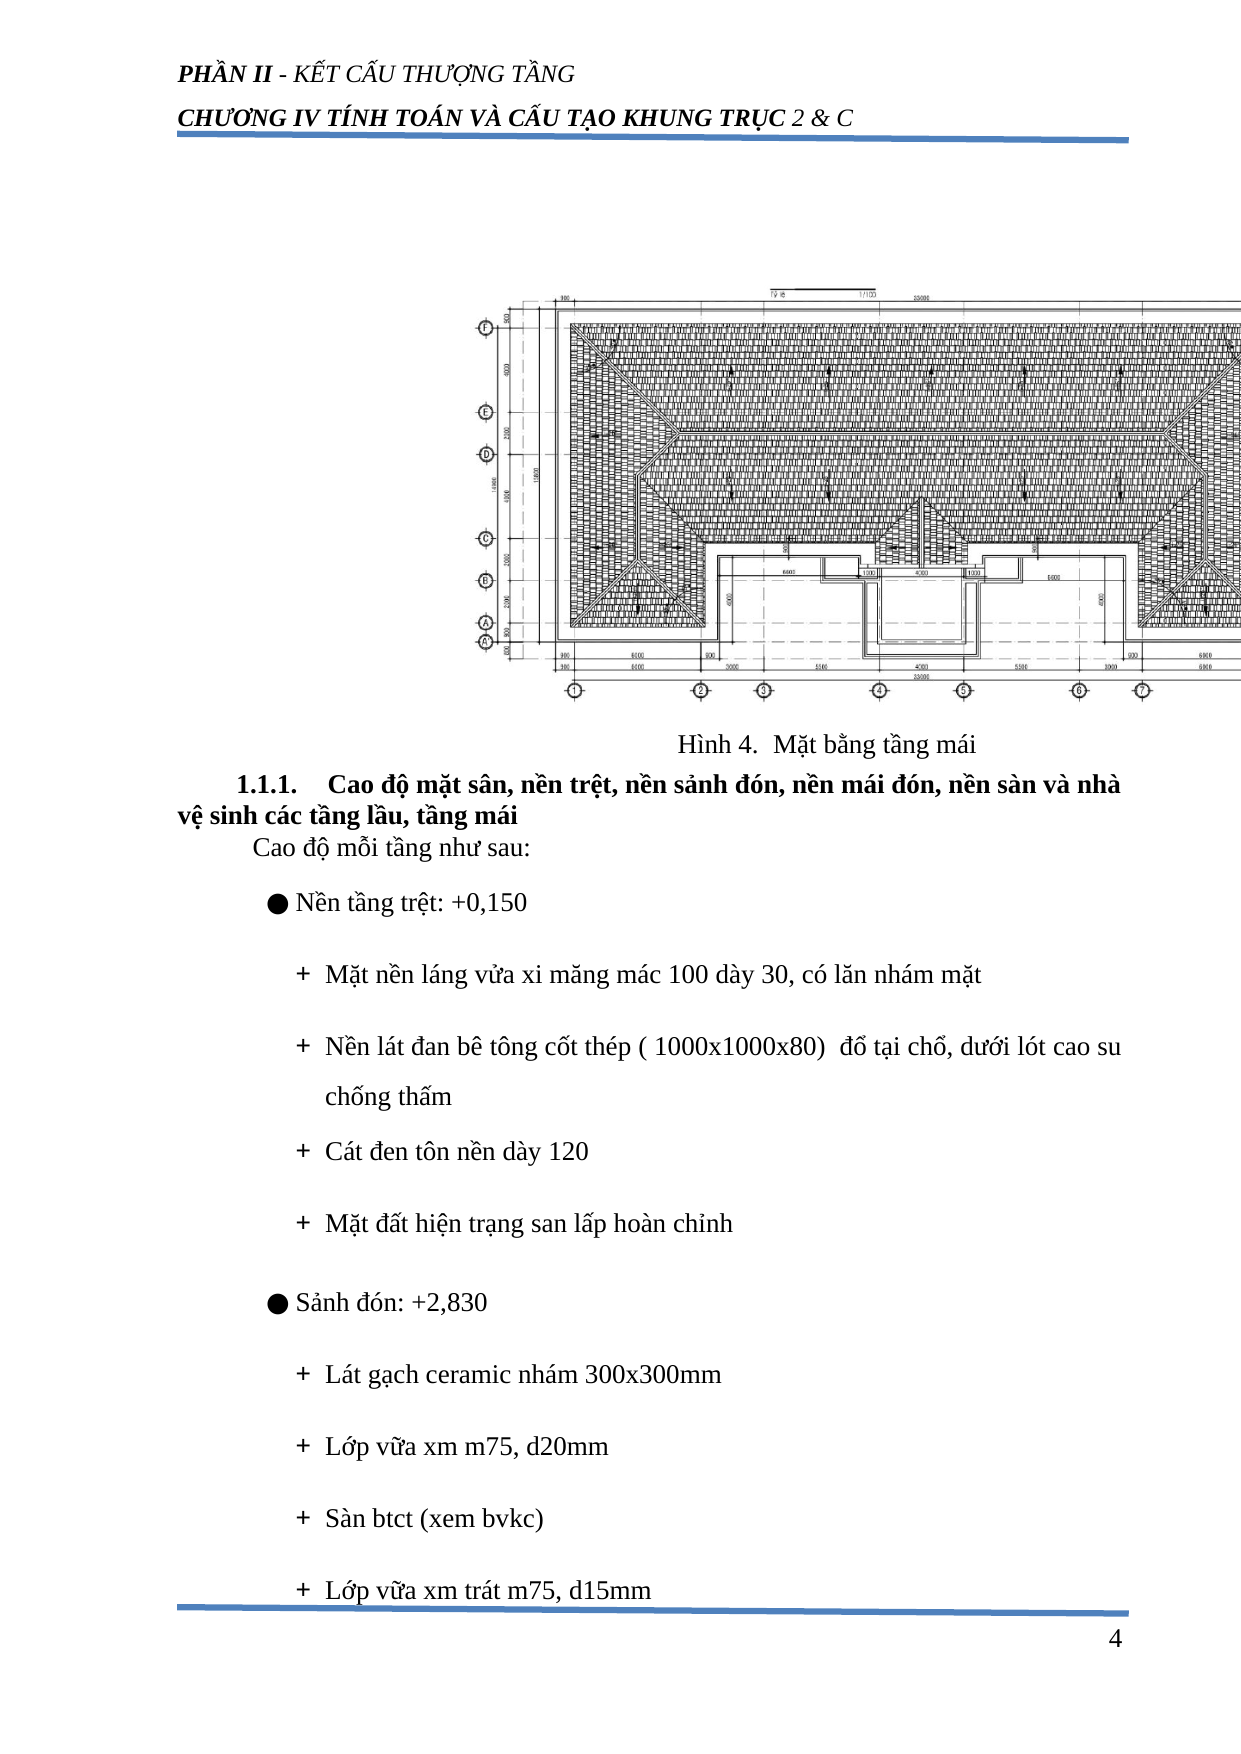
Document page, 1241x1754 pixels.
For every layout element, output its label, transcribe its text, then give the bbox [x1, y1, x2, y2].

list Mặt bằng tầng mái [532, 728, 1122, 759]
text Cao độ mỗi tầng như sau: [177, 831, 1122, 862]
list Mặt nền láng vửa xi măng mác 100 dày 30, có lăn nhám mặt [295, 943, 1122, 999]
list Lát gạch ceramic nhám 300x300mm [295, 1343, 1122, 1398]
list Nền tầng trệt: +0,150 [266, 871, 1122, 927]
list Mặt đất hiện trạng san lấp hoàn chỉnh [295, 1192, 1122, 1248]
list Lớp vữa xm m75, d20mm [295, 1415, 1122, 1471]
list Lớp vữa xm trát m75, d15mm [295, 1559, 1122, 1615]
picture [439, 180, 1241, 719]
list Cát đen tôn nền dày 120 [295, 1120, 1122, 1176]
list Nền lát đan bê tông cốt thép ( 1000x1000x80) đổ tại chổ, dưới lót cao su chống thấm [295, 1015, 1122, 1111]
list Sảnh đón: +2,830 [266, 1271, 1122, 1326]
subtitle Cao độ mặt sân, nền trệt, nền sảnh đón, nền mái đón, nền sàn và nhà vệ sinh các tầng lầu, tầng mái [177, 768, 1122, 831]
list Sàn btct (xem bvkc) [295, 1487, 1122, 1543]
